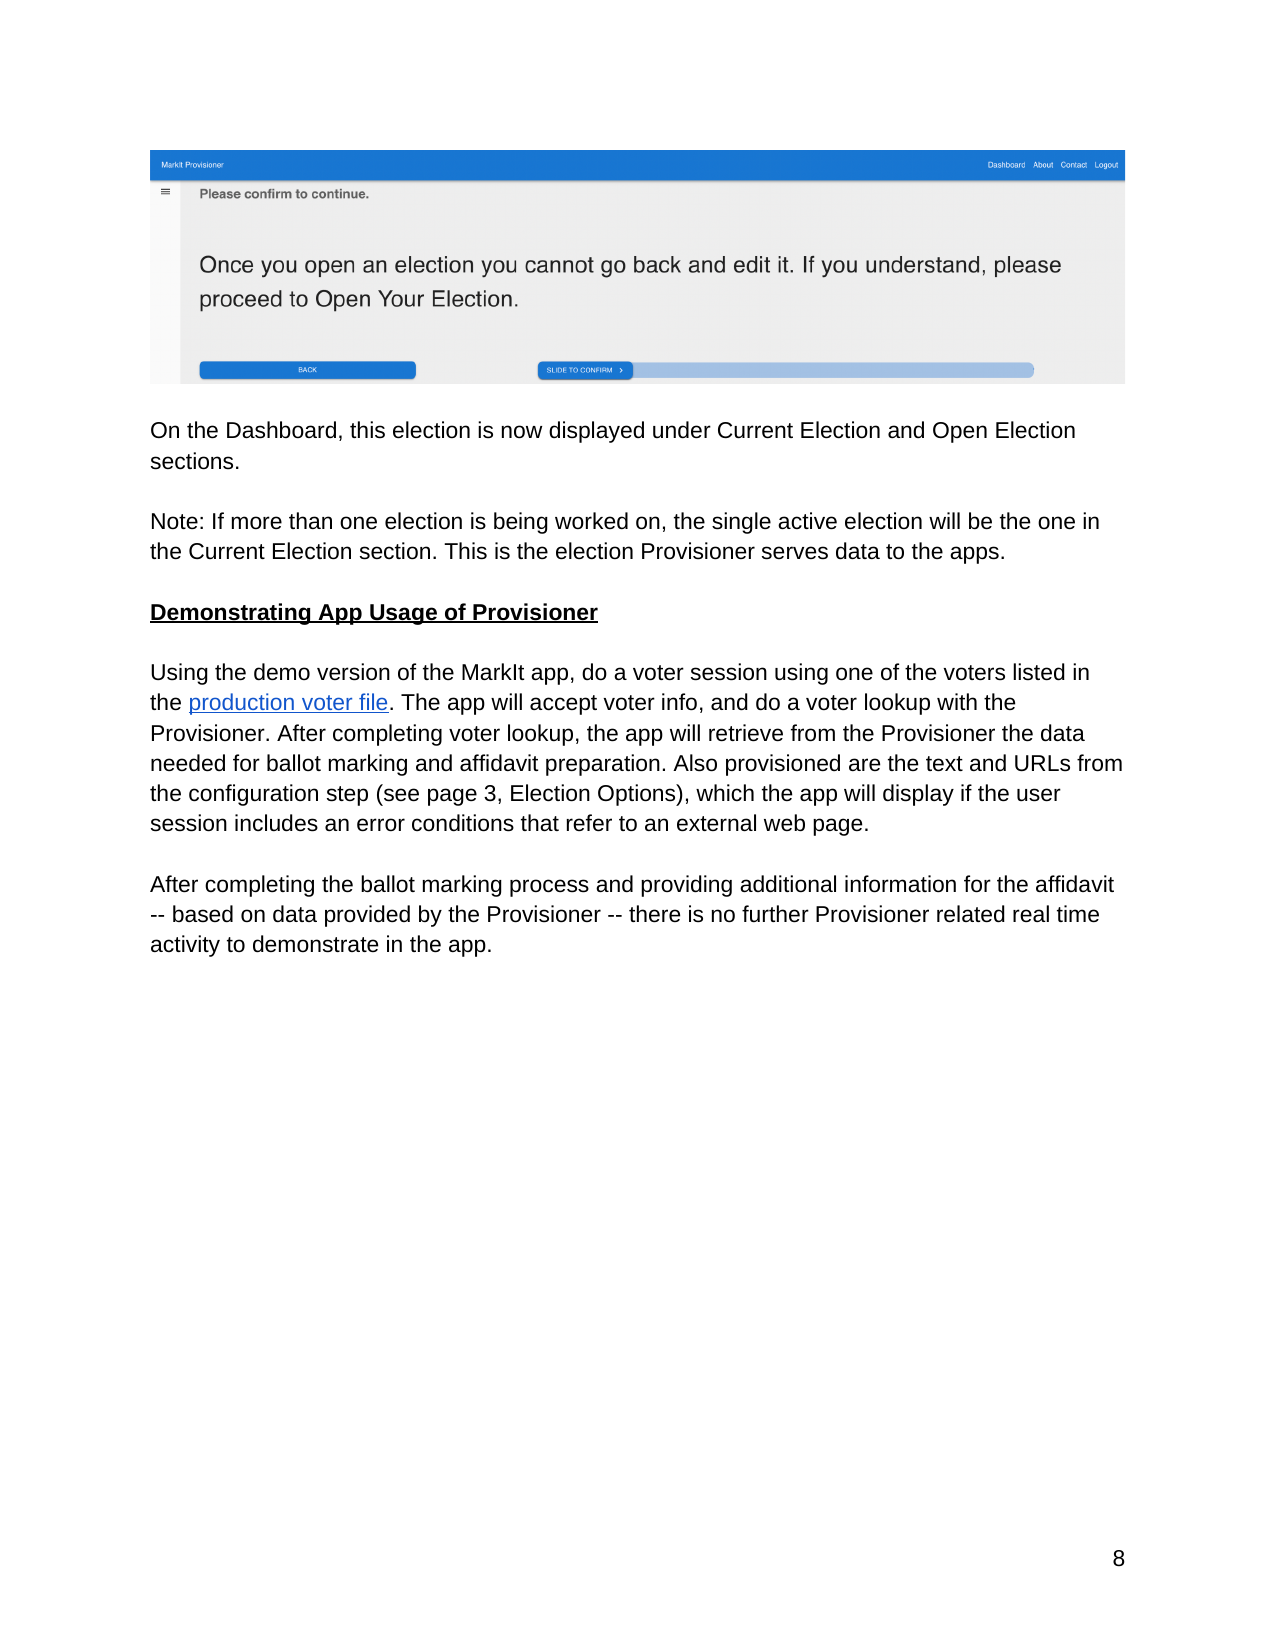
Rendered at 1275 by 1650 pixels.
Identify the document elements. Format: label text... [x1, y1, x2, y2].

text Using the demo version of the MarkIt app, do a voter session using one of the voters listed in the production voter file. The app will accept voter info, and do a voter lookup with the Provisioner. After completing voter lookup, the app will retrieve from the Provisioner the data needed for ballot marking and affidavit preparation. Also provisioned are the text and URLs from the configuration step (see page 3, Election Options), which the app will display if the user session includes an error conditions that refer to an external web page. [150, 659, 1125, 836]
text After completing the ballot marking process and providing additional information for the affidavit -- based on data provided by the Provisioner -- there is no further Provisioner related real time activity to demonstrate in the app. [150, 871, 1125, 957]
picture [150, 150, 1125, 384]
text Note: If more than one election is being worked on, the single active election will be the one in the Current Election section. This is the election Provisioner serves data to the apps. [150, 508, 1125, 564]
text On the Dashboard, this election is now displayed under Current Election and Open Election sections. [150, 417, 1125, 474]
text Demonstrating App Usage of Provisioner [150, 599, 1125, 625]
